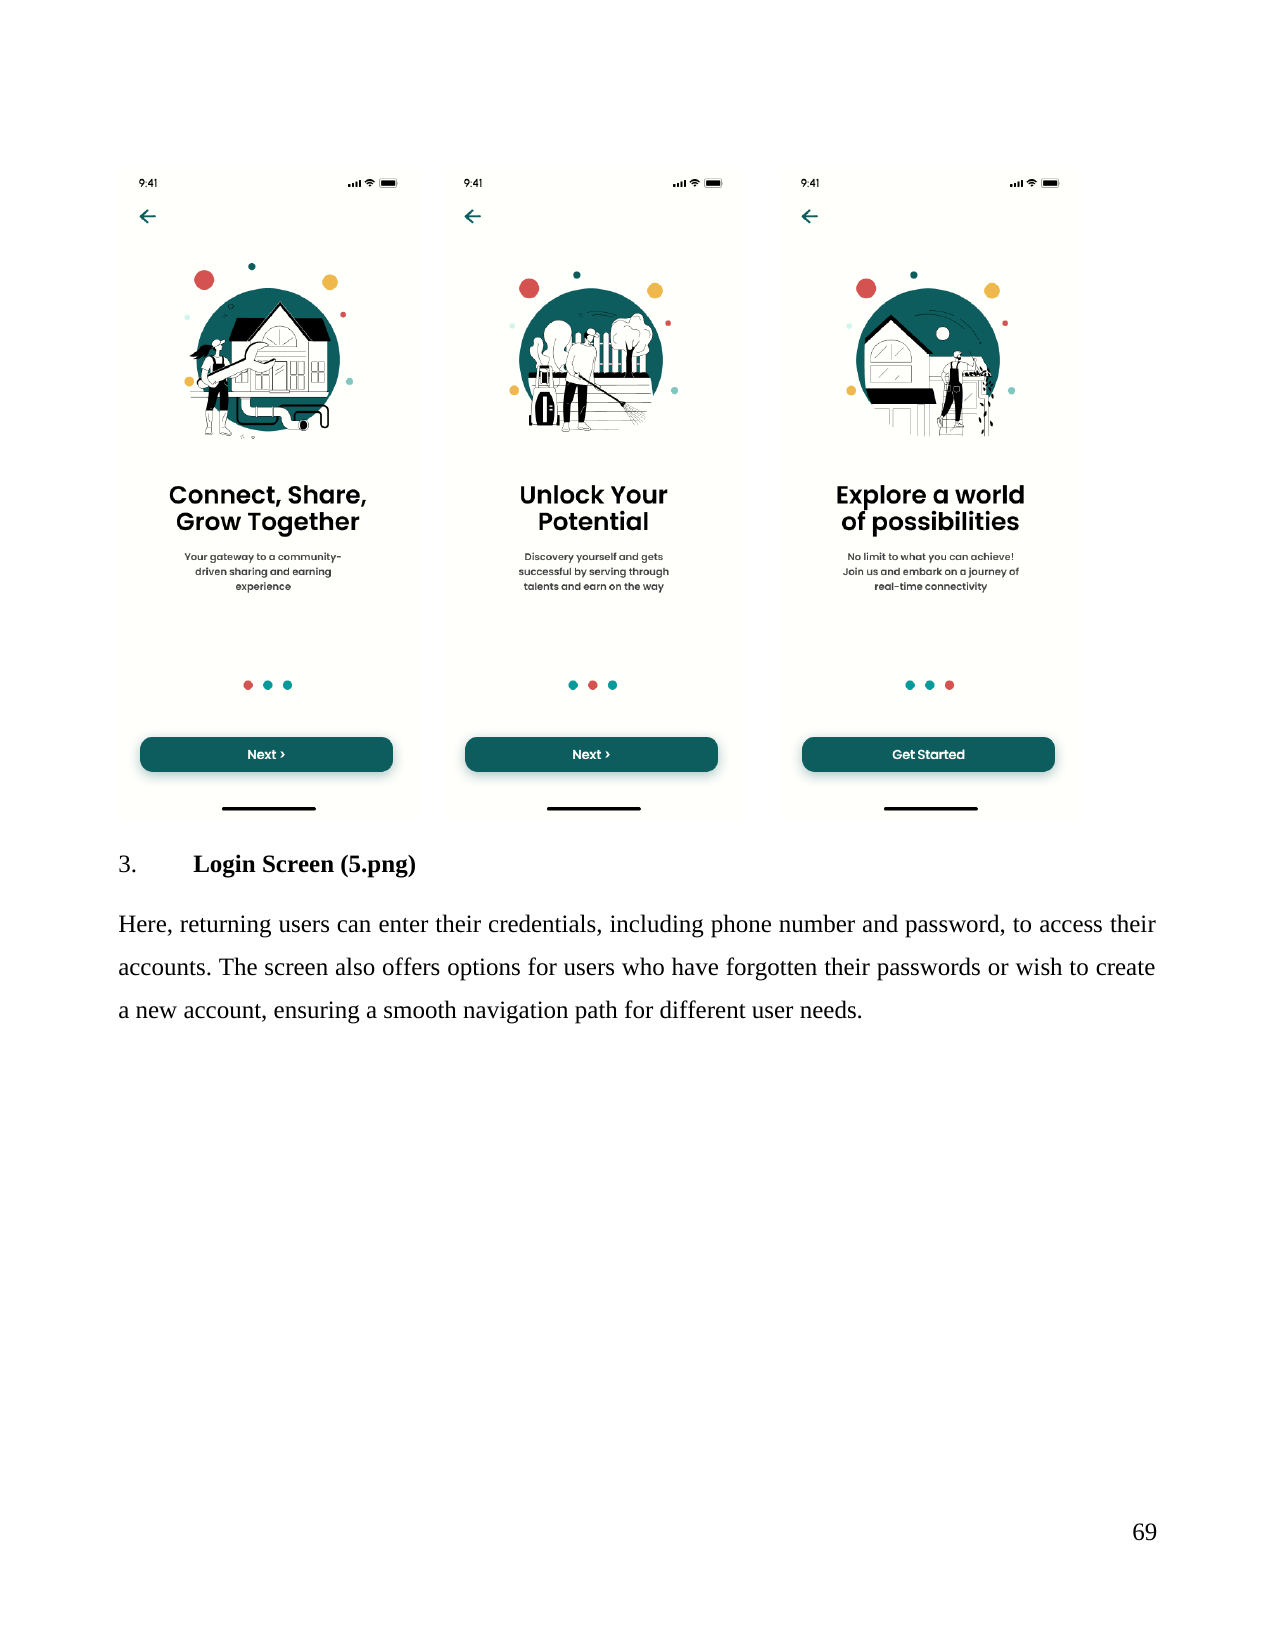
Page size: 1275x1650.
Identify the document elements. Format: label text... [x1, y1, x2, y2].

picture [118, 168, 418, 818]
text 3. Login Screen (5.png) [118, 849, 1157, 878]
picture [780, 168, 1081, 818]
text Here, returning users can enter their credentials, including phone number and password, to access their accounts. The screen also offers options for users who have forgotten their passwords or wish to create a new account, ensuring a smooth navigation path for different user needs. [118, 909, 1157, 1024]
picture [443, 168, 743, 818]
